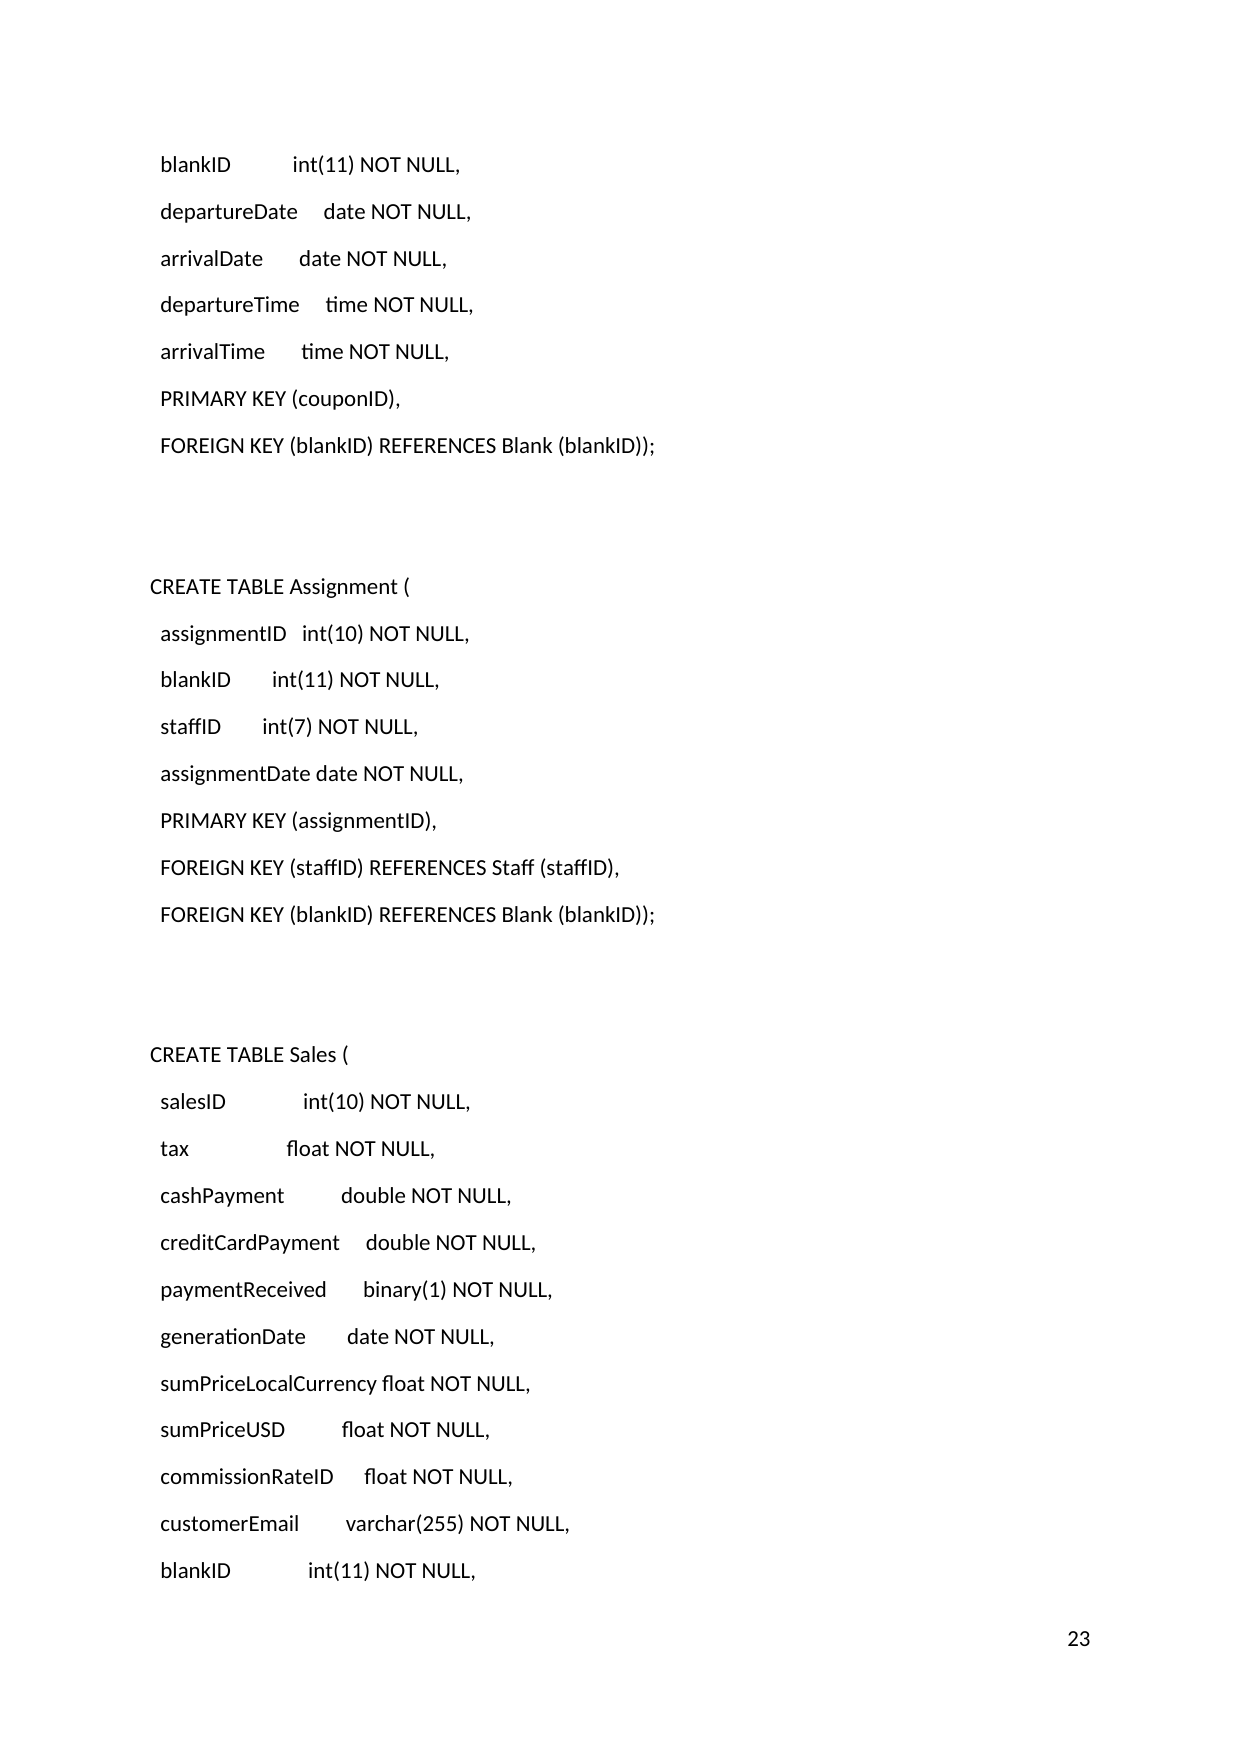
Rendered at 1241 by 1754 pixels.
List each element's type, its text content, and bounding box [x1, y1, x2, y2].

text paymentReceived binary(1) NOT NULL, [150, 1275, 1090, 1303]
text PRIMARY KEY (couponID), [150, 384, 1090, 412]
text arrivalDate date NOT NULL, [150, 244, 1090, 272]
text blankID int(11) NOT NULL, [150, 666, 1090, 694]
text departureTime time NOT NULL, [150, 291, 1090, 319]
text arrivalTime time NOT NULL, [150, 337, 1090, 366]
text FOREIGN KEY (blankID) REFERENCES Blank (blankID)); [150, 900, 1090, 928]
text generationDate date NOT NULL, [150, 1322, 1090, 1350]
text CREATE TABLE Assignment ( [150, 572, 1090, 600]
text CREATE TABLE Sales ( [150, 1041, 1090, 1069]
text cashPayment double NOT NULL, [150, 1181, 1090, 1209]
text tax float NOT NULL, [150, 1134, 1090, 1162]
text sumPriceUSD float NOT NULL, [150, 1416, 1090, 1444]
text creditCardPayment double NOT NULL, [150, 1228, 1090, 1256]
text PRIMARY KEY (assignmentID), [150, 806, 1090, 834]
text commissionRateID float NOT NULL, [150, 1462, 1090, 1491]
text blankID int(11) NOT NULL, [150, 1556, 1090, 1584]
text salesID int(10) NOT NULL, [150, 1087, 1090, 1116]
text customerEmail varchar(255) NOT NULL, [150, 1509, 1090, 1537]
text departureDate date NOT NULL, [150, 197, 1090, 225]
text FOREIGN KEY (blankID) REFERENCES Blank (blankID)); [150, 431, 1090, 459]
text blankID int(11) NOT NULL, [150, 150, 1090, 178]
text sumPriceLocalCurrency float NOT NULL, [150, 1369, 1090, 1397]
text assignmentID int(10) NOT NULL, [150, 619, 1090, 647]
text staffID int(7) NOT NULL, [150, 712, 1090, 741]
text FOREIGN KEY (staffID) REFERENCES Staff (staffID), [150, 853, 1090, 881]
text assignmentDate date NOT NULL, [150, 759, 1090, 787]
